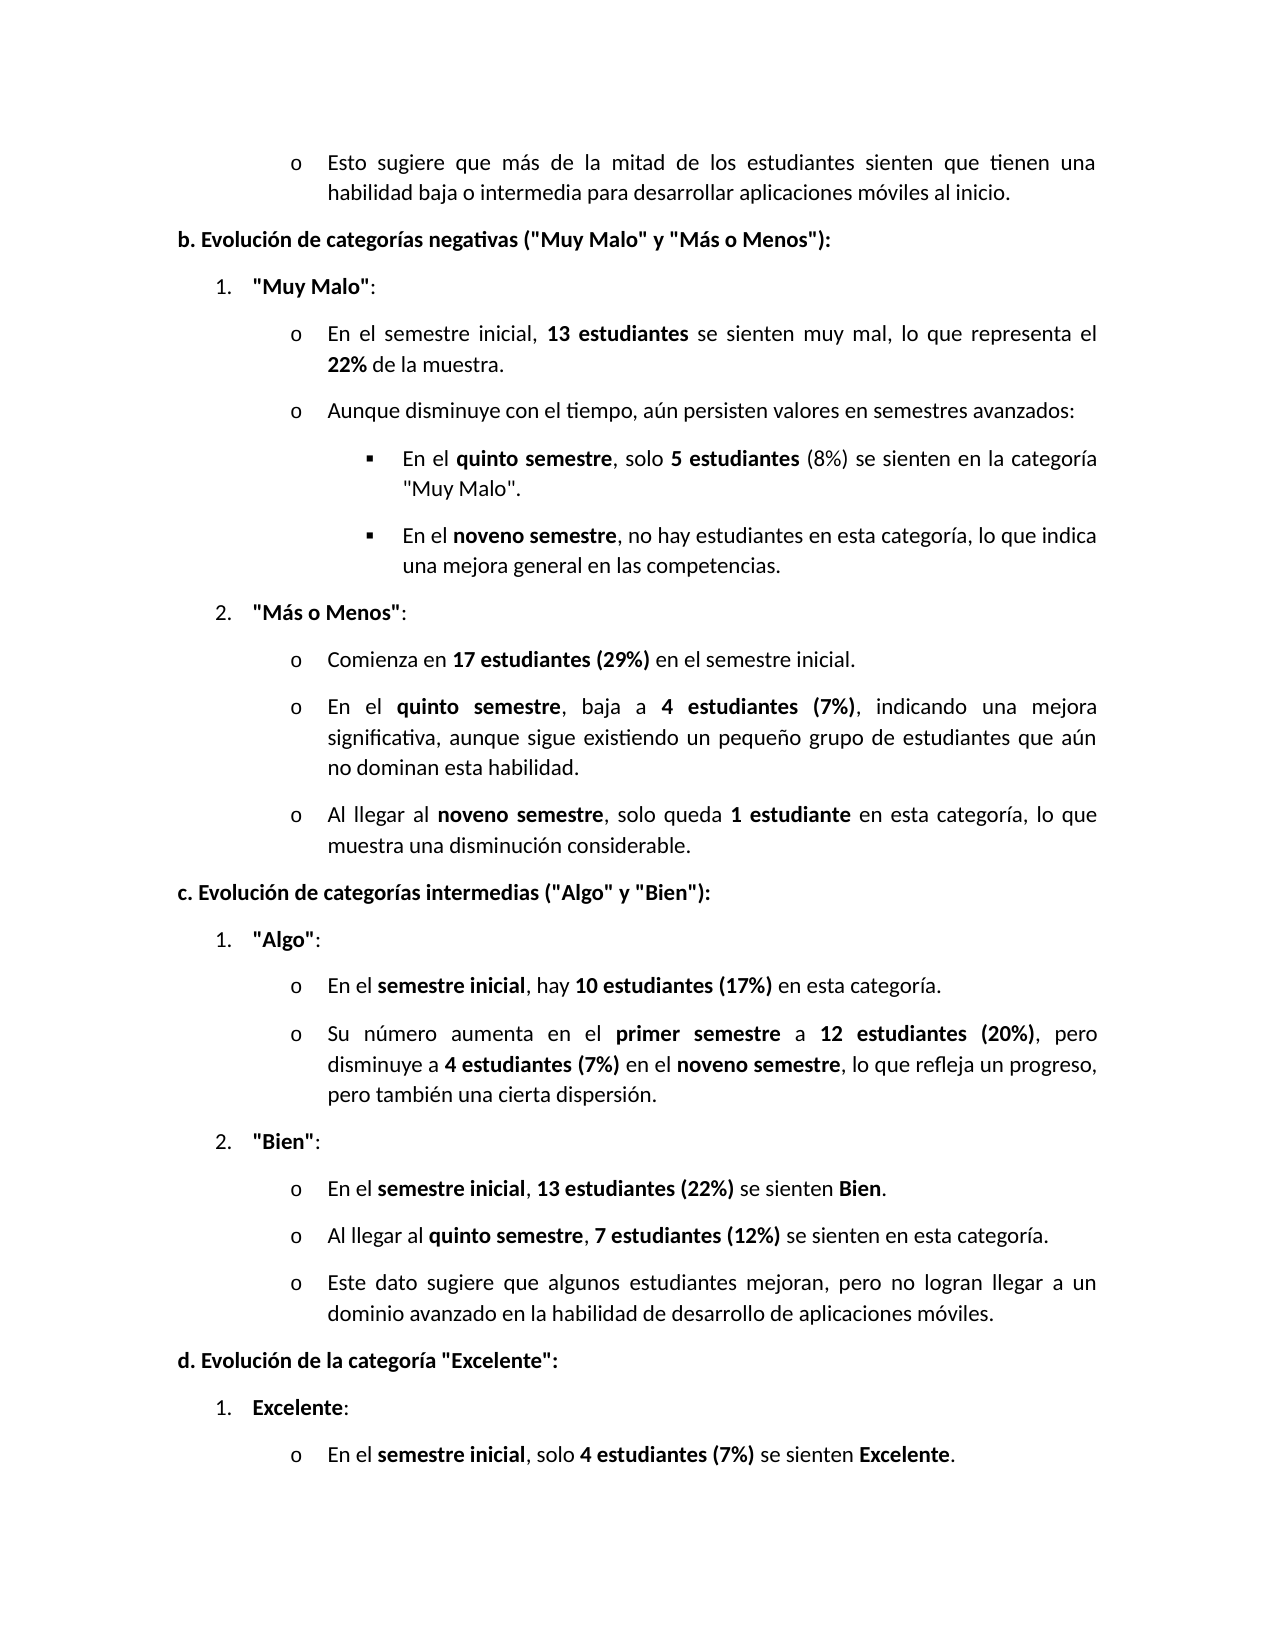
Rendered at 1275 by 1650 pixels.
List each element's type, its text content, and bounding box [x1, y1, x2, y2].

list Esto sugiere que más de la mitad de los estudiantes sienten que tienen una habilidad baja o intermedia para desarrollar aplicaciones móviles al inicio. [290, 148, 1098, 206]
list "Muy Malo": [215, 272, 1098, 300]
list En el noveno semestre, no hay estudiantes en esta categoría, lo que indica una mejora general en las competencias. [365, 521, 1098, 579]
list Al llegar al noveno semestre, solo queda 1 estudiante en esta categoría, lo que muestra una disminución considerable. [290, 800, 1098, 859]
list Al llegar al quinto semestre, 7 estudiantes (12%) se sienten en esta categoría. [290, 1221, 1098, 1249]
list En el semestre inicial, hay 10 estudiantes (17%) en esta categoría. [290, 972, 1098, 1000]
text c. Evolución de categorías intermedias ("Algo" y "Bien"): [177, 878, 1098, 906]
list En el semestre inicial, 13 estudiantes se sienten muy mal, lo que representa el 22% de la muestra. [290, 319, 1098, 378]
list "Algo": [215, 925, 1098, 953]
list "Más o Menos": [215, 598, 1098, 626]
list En el quinto semestre, baja a 4 estudiantes (7%), indicando una mejora significativa, aunque sigue existiendo un pequeño grupo de estudiantes que aún no dominan esta habilidad. [290, 692, 1098, 781]
list En el quinto semestre, solo 5 estudiantes (8%) se sienten en la categoría "Muy Malo". [365, 444, 1098, 502]
list En el semestre inicial, 13 estudiantes (22%) se sienten Bien. [290, 1174, 1098, 1202]
list En el semestre inicial, solo 4 estudiantes (7%) se sienten Excelente. [290, 1440, 1098, 1468]
list Aunque disminuye con el tiempo, aún persisten valores en semestres avanzados: [290, 397, 1098, 425]
text d. Evolución de la categoría "Excelente": [177, 1346, 1098, 1374]
text b. Evolución de categorías negativas ("Muy Malo" y "Más o Menos"): [177, 225, 1098, 253]
list Comienza en 17 estudiantes (29%) en el semestre inicial. [290, 645, 1098, 673]
list Este dato sugiere que algunos estudiantes mejoran, pero no logran llegar a un dominio avanzado en la habilidad de desarrollo de aplicaciones móviles. [290, 1268, 1098, 1327]
list Excelente: [215, 1393, 1098, 1421]
list "Bien": [215, 1127, 1098, 1155]
list Su número aumenta en el primer semestre a 12 estudiantes (20%), pero disminuye a 4 estudiantes (7%) en el noveno semestre, lo que refleja un progreso, pero también una cierta dispersión. [290, 1019, 1098, 1108]
